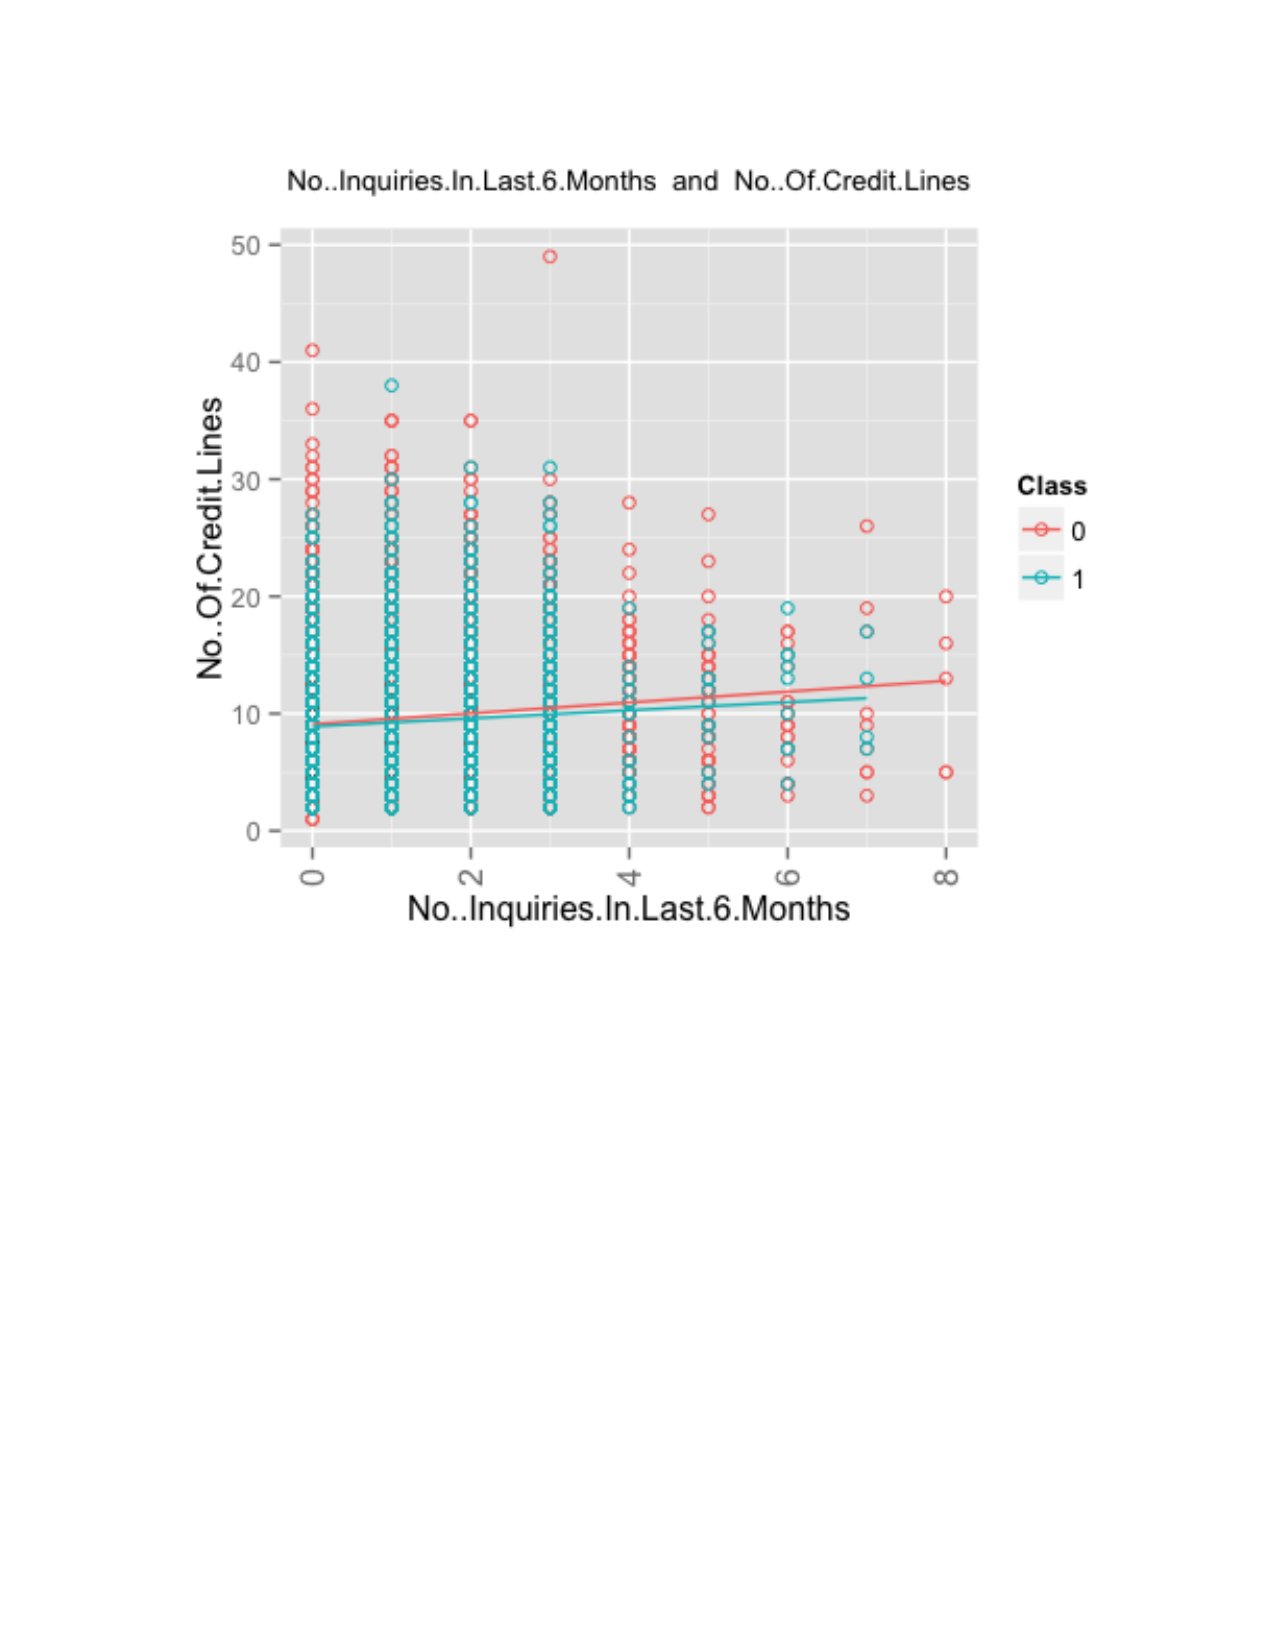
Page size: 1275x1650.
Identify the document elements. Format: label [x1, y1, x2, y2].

picture [168, 150, 1169, 950]
